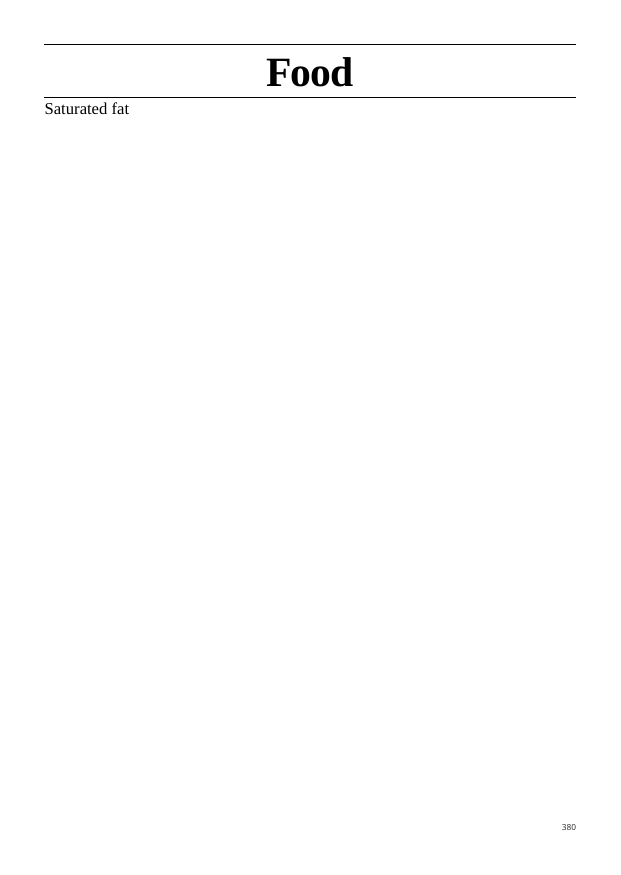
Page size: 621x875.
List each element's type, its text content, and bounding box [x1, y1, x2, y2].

text Saturated fat [44, 98, 576, 118]
subtitle Food [44, 45, 576, 97]
